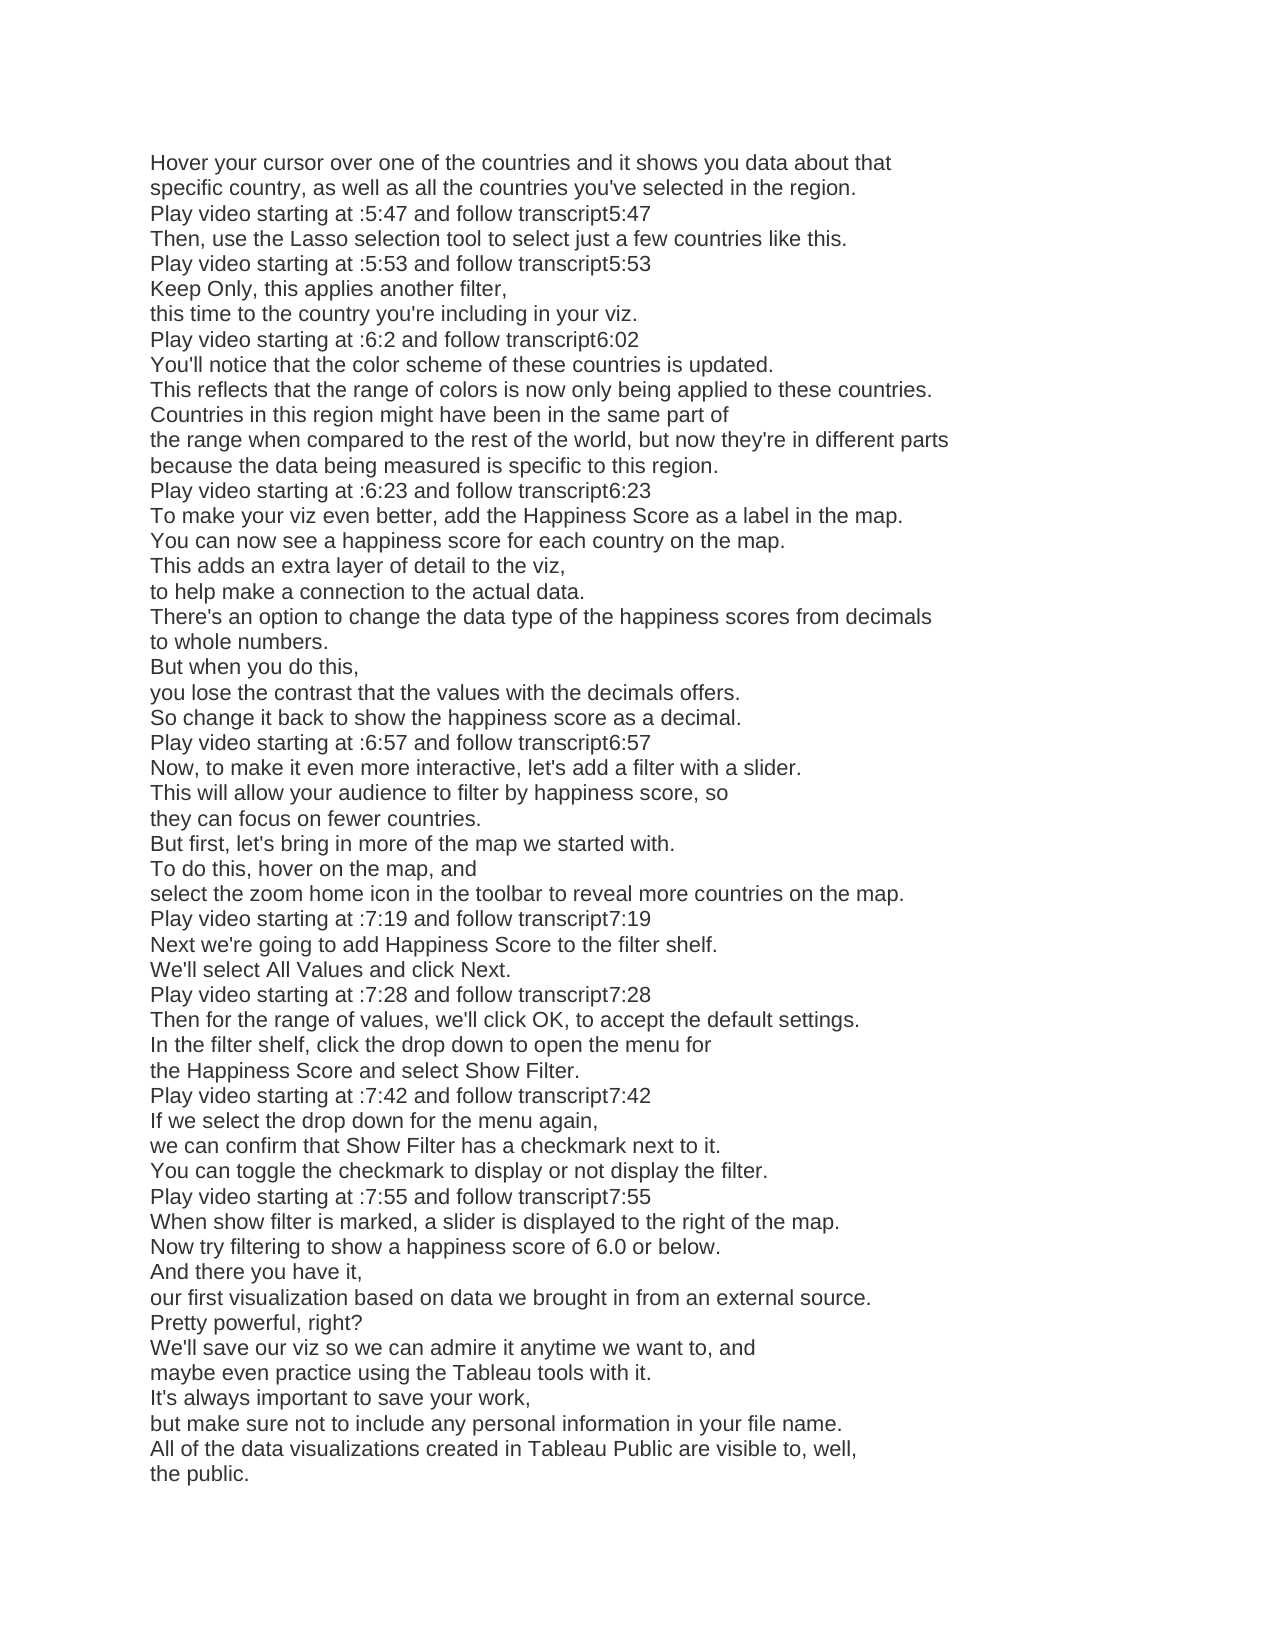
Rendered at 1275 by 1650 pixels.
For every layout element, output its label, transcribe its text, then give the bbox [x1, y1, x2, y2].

text So change it back to show the happiness score as a decimal. [150, 704, 1125, 730]
text but make sure not to include any personal information in your file name. [150, 1410, 1125, 1436]
text the range when compared to the rest of the world, but now they're in different parts [150, 427, 1125, 452]
text We'll save our viz so we can admire it anytime we want to, and [150, 1335, 1125, 1360]
text To make your viz even better, add the Happiness Score as a label in the map. [150, 503, 1125, 528]
text All of the data visualizations created in Tableau Public are visible to, well, [150, 1436, 1125, 1461]
text You can toggle the checkmark to display or not display the filter. [150, 1158, 1125, 1183]
text they can focus on fewer countries. [150, 805, 1125, 831]
text Play video starting at :6:23 and follow transcript6:23 [150, 478, 1125, 503]
text select the zoom home icon in the toolbar to reveal more countries on the map. [150, 881, 1125, 906]
text It's always important to save your work, [150, 1385, 1125, 1410]
text This adds an extra layer of detail to the viz, [150, 553, 1125, 578]
text But first, let's bring in more of the map we started with. [150, 831, 1125, 856]
text To do this, hover on the map, and [150, 856, 1125, 881]
text the public. [150, 1461, 1125, 1486]
text When show filter is marked, a slider is displayed to the right of the map. [150, 1209, 1125, 1234]
text this time to the country you're including in your viz. [150, 301, 1125, 326]
text Then for the range of values, we'll click OK, to accept the default settings. [150, 1007, 1125, 1032]
text we can confirm that Show Filter has a checkmark next to it. [150, 1133, 1125, 1158]
text to help make a connection to the actual data. [150, 578, 1125, 604]
text In the filter shelf, click the drop down to open the menu for [150, 1032, 1125, 1057]
text specific country, as well as all the countries you've selected in the region. [150, 175, 1125, 200]
text you lose the contrast that the values with the decimals offers. [150, 679, 1125, 704]
text And there you have it, [150, 1259, 1125, 1284]
text Now, to make it even more interactive, let's add a filter with a slider. [150, 755, 1125, 780]
text Play video starting at :7:55 and follow transcript7:55 [150, 1183, 1125, 1209]
text maybe even practice using the Tableau tools with it. [150, 1360, 1125, 1385]
text If we select the drop down for the menu again, [150, 1108, 1125, 1133]
text Next we're going to add Happiness Score to the filter shelf. [150, 931, 1125, 957]
text Hover your cursor over one of the countries and it shows you data about that [150, 150, 1125, 175]
text Play video starting at :7:42 and follow transcript7:42 [150, 1083, 1125, 1108]
text Play video starting at :7:28 and follow transcript7:28 [150, 982, 1125, 1007]
text Play video starting at :6:2 and follow transcript6:02 [150, 326, 1125, 352]
text You can now see a happiness score for each country on the map. [150, 528, 1125, 553]
text to whole numbers. [150, 629, 1125, 654]
text because the data being measured is specific to this region. [150, 452, 1125, 478]
text You'll notice that the color scheme of these countries is updated. [150, 352, 1125, 377]
text Then, use the Lasso selection tool to select just a few countries like this. [150, 226, 1125, 251]
text Play video starting at :5:47 and follow transcript5:47 [150, 200, 1125, 226]
text We'll select All Values and click Next. [150, 957, 1125, 982]
text Keep Only, this applies another filter, [150, 276, 1125, 301]
text Play video starting at :5:53 and follow transcript5:53 [150, 251, 1125, 276]
text Play video starting at :6:57 and follow transcript6:57 [150, 730, 1125, 755]
text There's an option to change the data type of the happiness scores from decimals [150, 604, 1125, 629]
text the Happiness Score and select Show Filter. [150, 1057, 1125, 1083]
text our first visualization based on data we brought in from an external source. [150, 1284, 1125, 1309]
text This will allow your audience to filter by happiness score, so [150, 780, 1125, 805]
text Countries in this region might have been in the same part of [150, 402, 1125, 427]
text But when you do this, [150, 654, 1125, 679]
text Pretty powerful, right? [150, 1309, 1125, 1335]
text Play video starting at :7:19 and follow transcript7:19 [150, 906, 1125, 931]
text Now try filtering to show a happiness score of 6.0 or below. [150, 1234, 1125, 1259]
text This reflects that the range of colors is now only being applied to these countries. [150, 377, 1125, 402]
